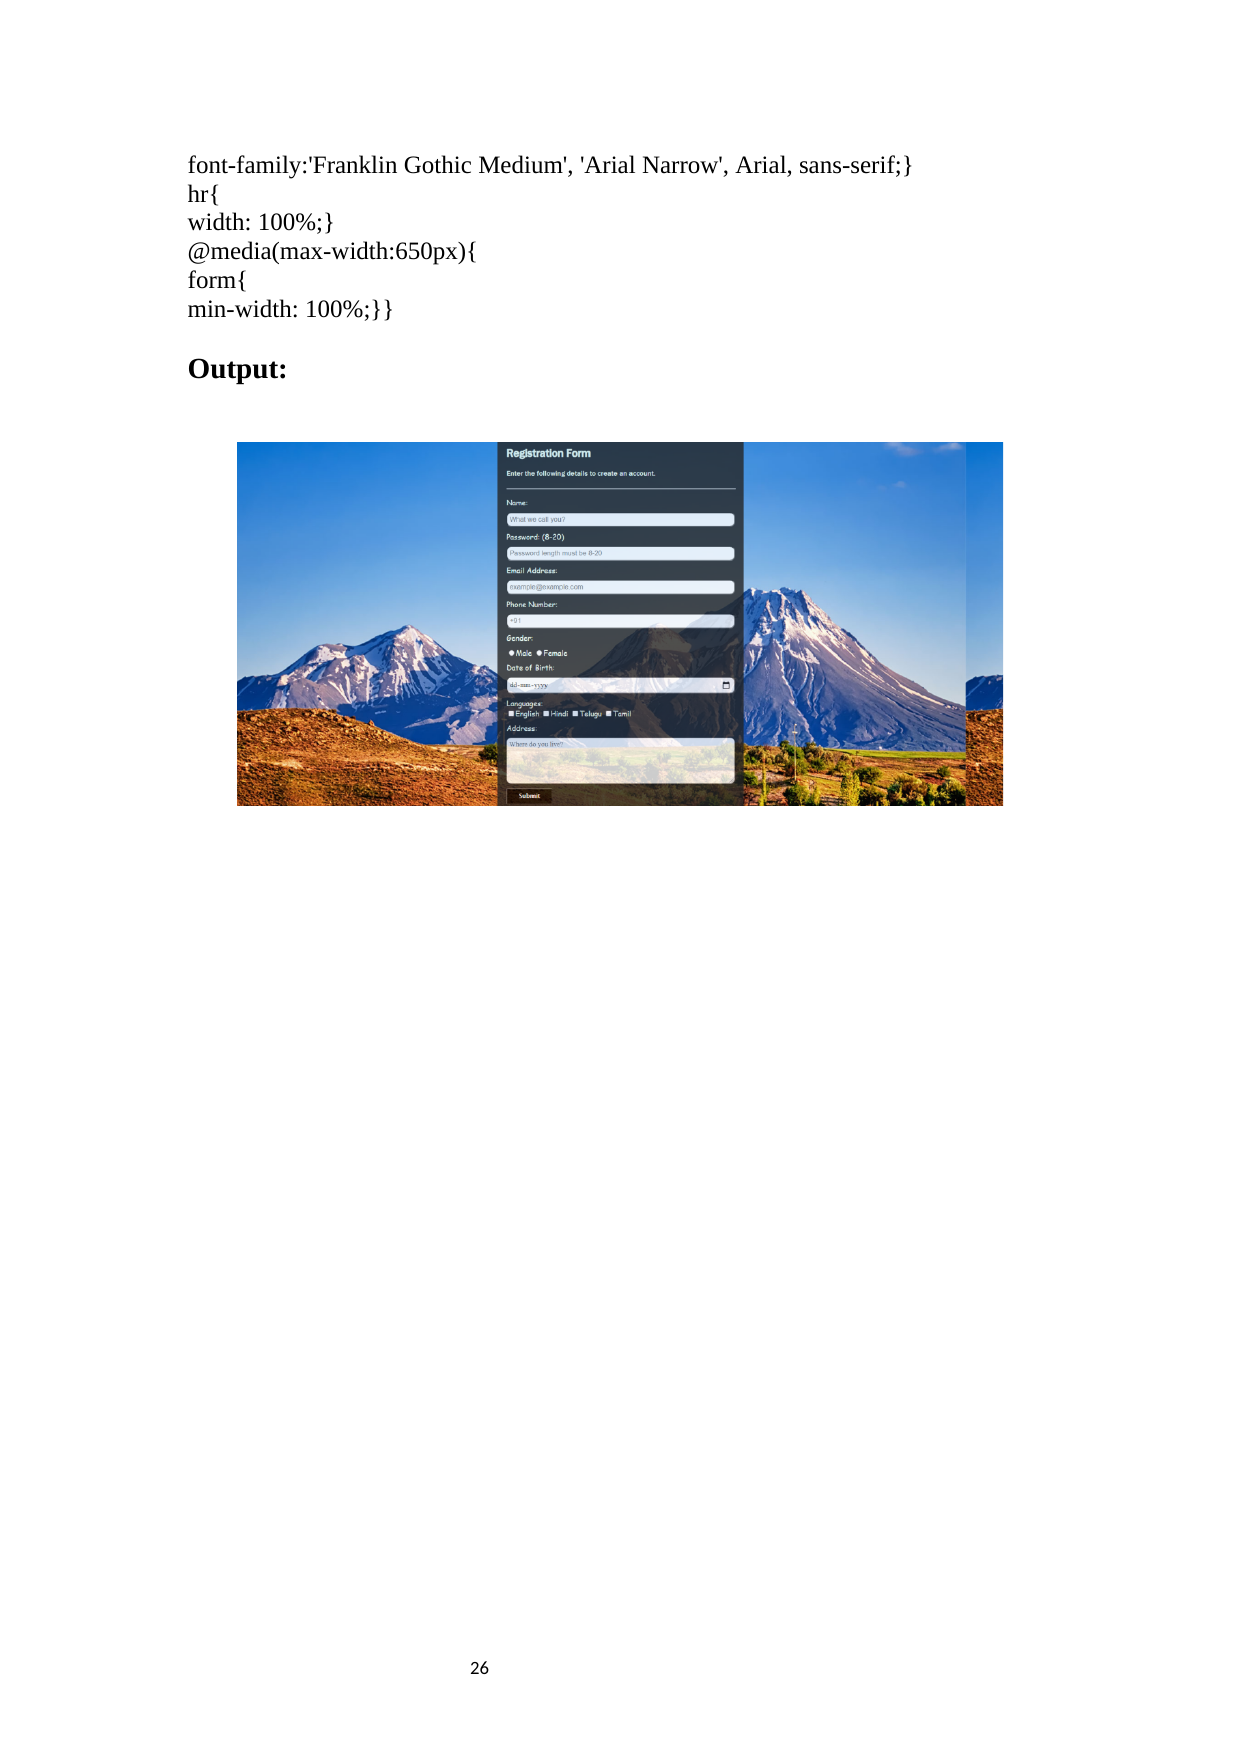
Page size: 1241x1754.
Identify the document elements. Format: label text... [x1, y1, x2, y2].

text hr{ [187, 179, 1053, 207]
text font-family:'Franklin Gothic Medium', 'Arial Narrow', Arial, sans-serif;} [187, 150, 1053, 179]
text @media(max-width:650px){ [187, 236, 1053, 265]
text Output: [187, 351, 1053, 385]
text form{ [187, 265, 1053, 294]
picture [237, 442, 1004, 806]
text min-width: 100%;}} [187, 294, 1053, 322]
text width: 100%;} [187, 207, 1053, 236]
